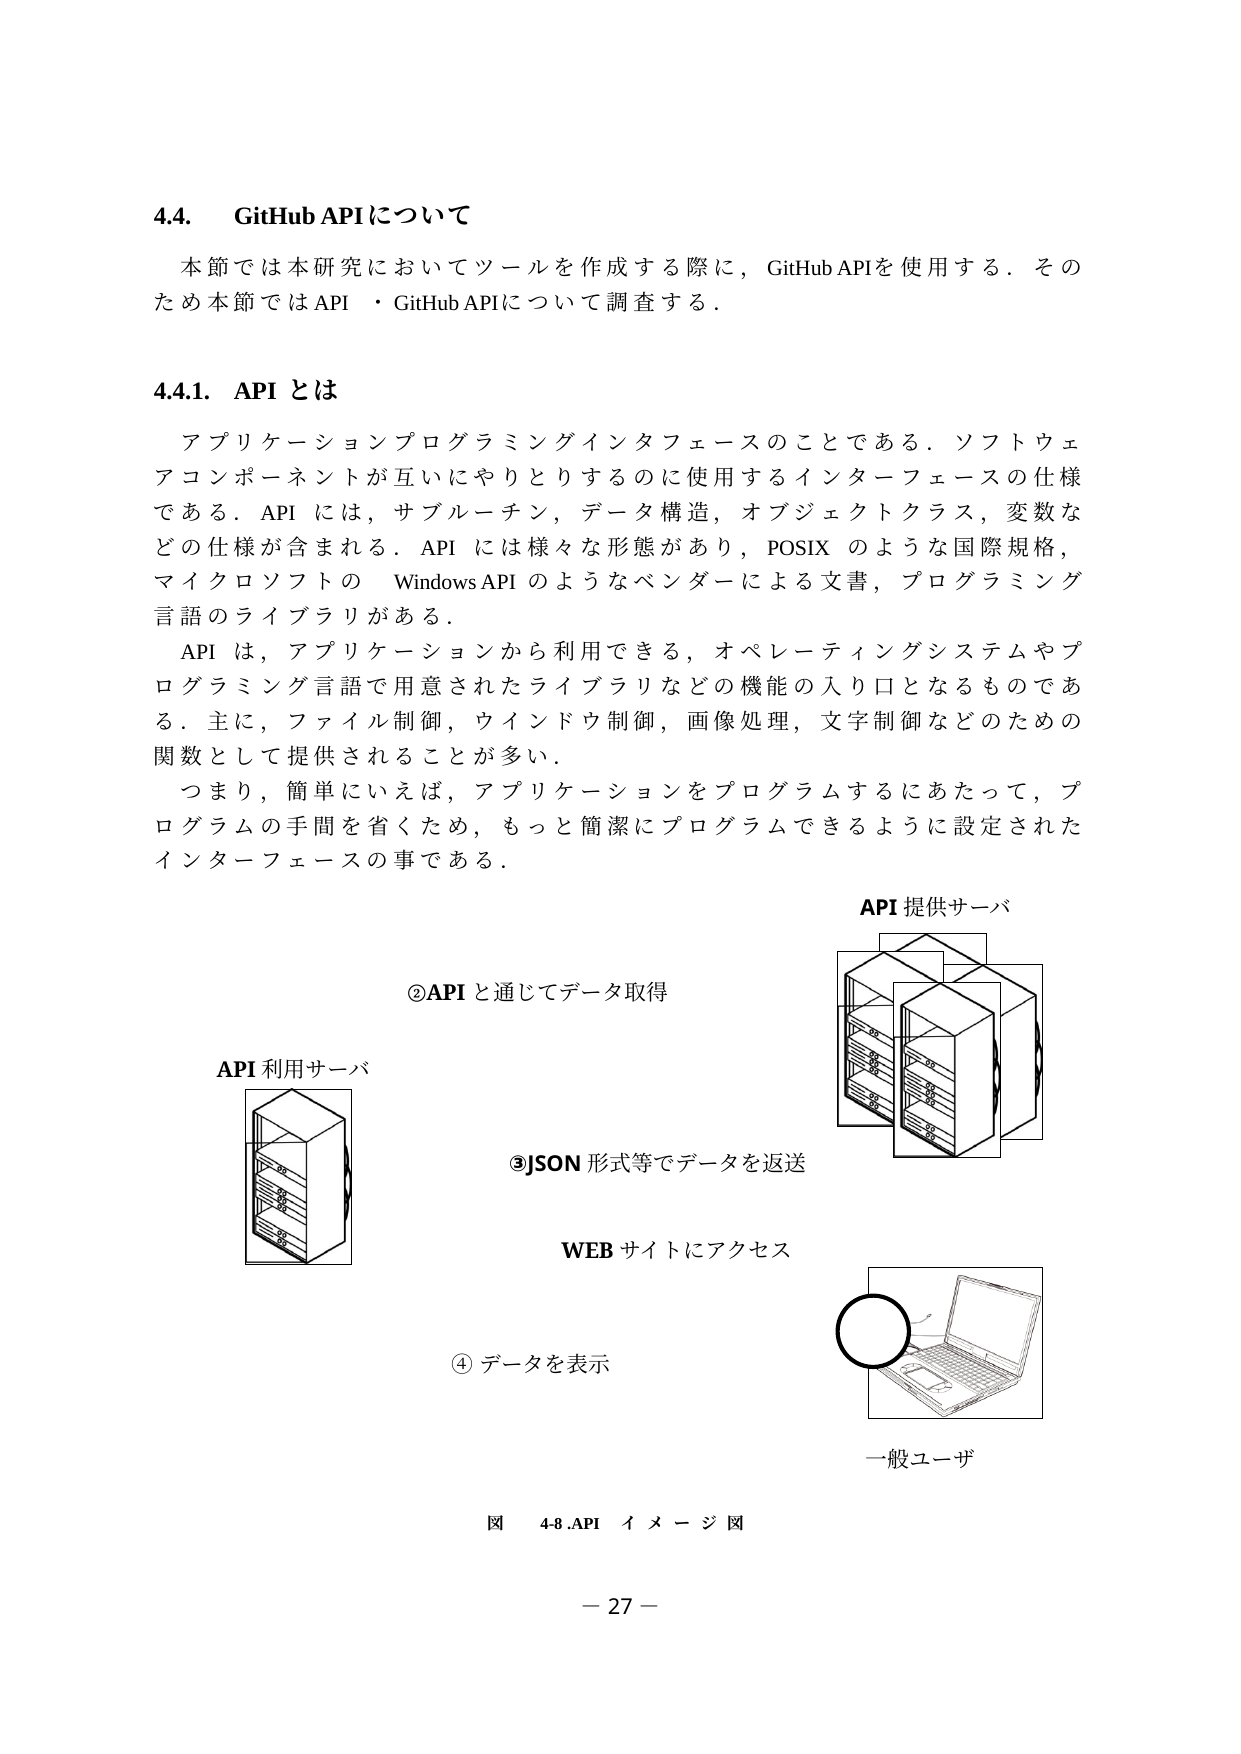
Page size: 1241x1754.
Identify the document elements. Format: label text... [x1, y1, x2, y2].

text つまり，簡単にいえば，アプリケーションをプログラムするにあたって，プログラムの手間を省くため，もっと簡潔にプログラムできるように設定されたインターフェースの事である． [153, 772, 1087, 877]
picture [880, 934, 986, 964]
picture [894, 983, 1000, 1157]
picture [869, 1268, 1042, 1418]
text アプリケーションプログラミングインタフェースのことである．ソフトウェアコンポーネントが互いにやりとりするのに使用するインターフェースの仕様である．APIには，サブルーチン，データ構造，オブジェクトクラス，変数などの仕様が含まれる．APIには様々な形態があり，POSIXのような国際規格，マイクロソフトの Windows API のようなベンダーによる文書，プログラミング言語のライブラリがある． [153, 423, 1087, 633]
picture [944, 965, 1042, 1139]
text 本節では本研究においてツールを作成する際に，GitHub APIを使用する．そのため本節ではAPI・GitHub APIについて調査する． [153, 249, 1087, 319]
list APIとは [153, 353, 1087, 423]
picture [838, 952, 943, 1126]
list GitHub APIについて [153, 179, 1087, 249]
picture [246, 1090, 351, 1264]
text APIは，アプリケーションから利用できる，オペレーティングシステムやプログラミング言語で用意されたライブラリなどの機能の入り口となるものである．主に，ファイル制御，ウインドウ制御，画像処理，文字制御などのための関数として提供されることが多い． [153, 633, 1087, 772]
